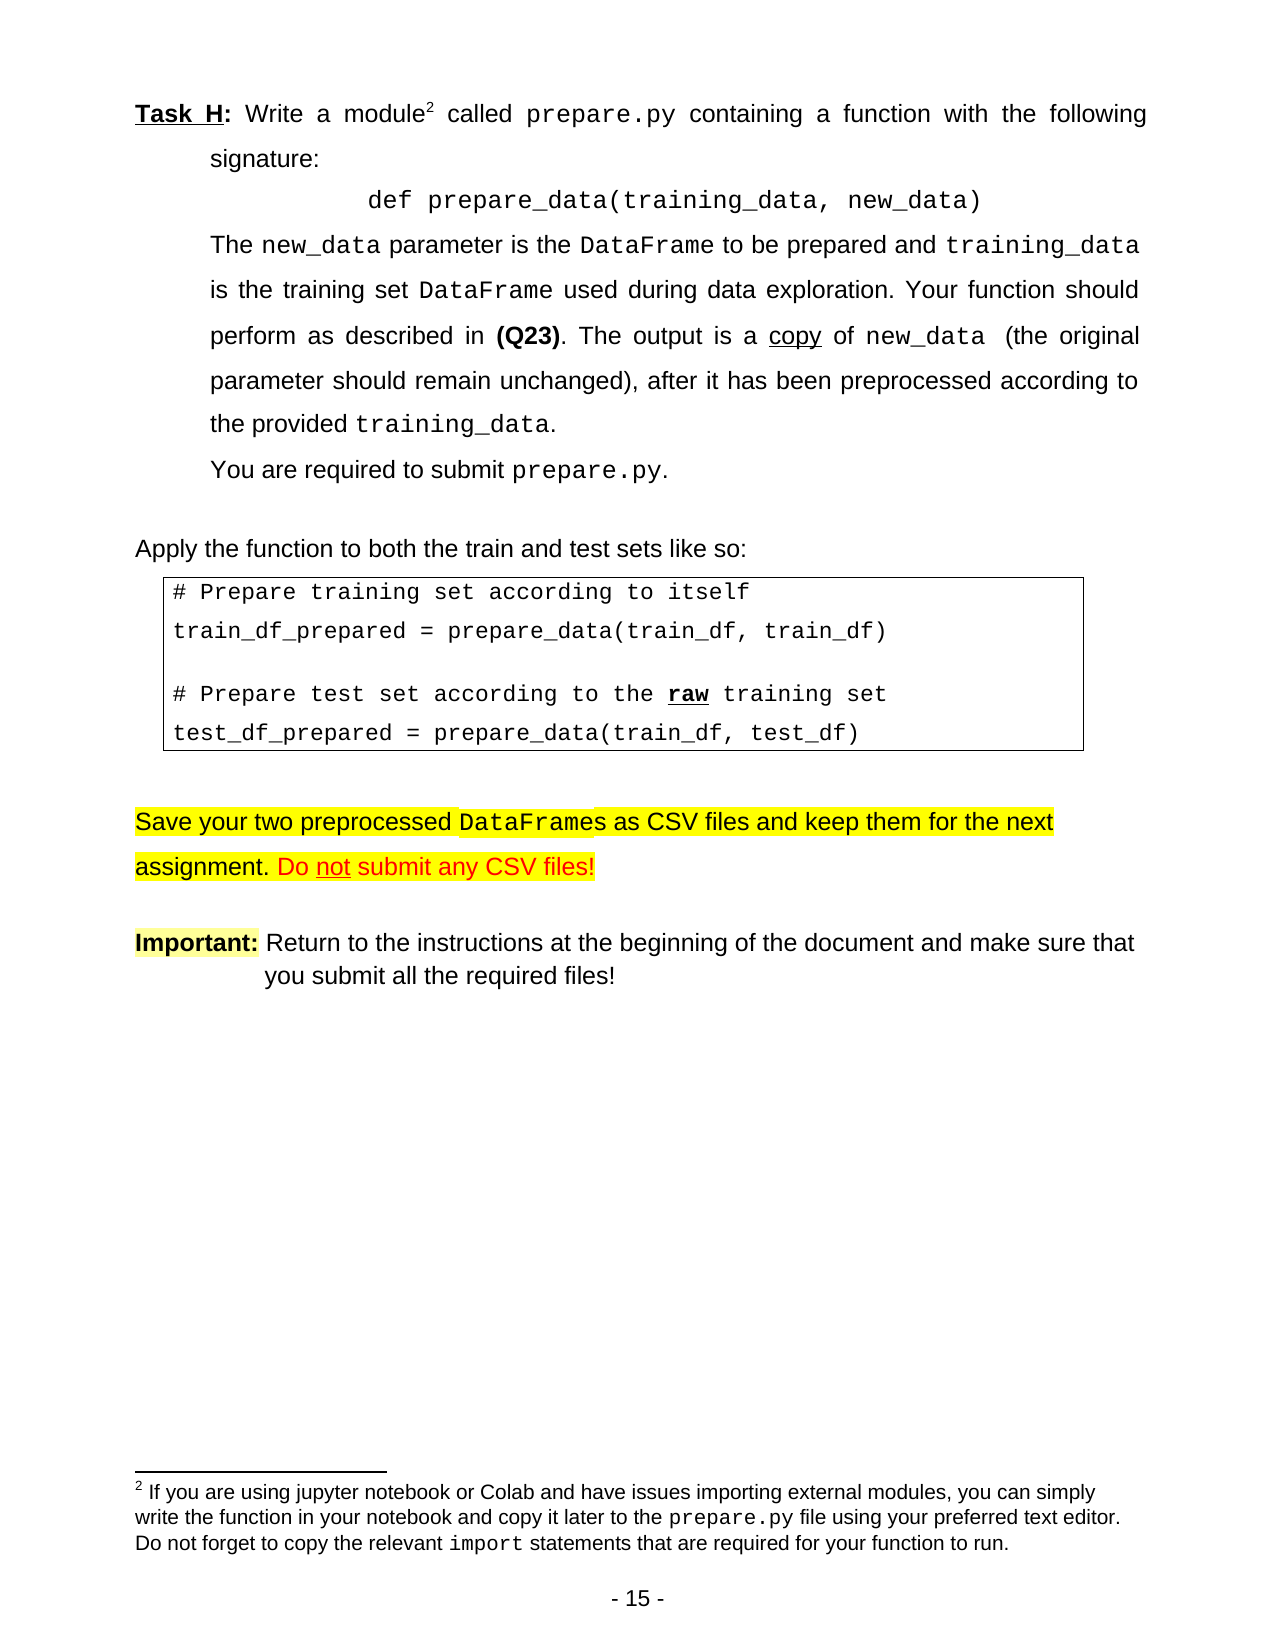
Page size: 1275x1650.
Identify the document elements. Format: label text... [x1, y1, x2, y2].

text You are required to submit prepare.py. [210, 455, 1140, 486]
text Save your two preprocessed DataFrames as CSV files and keep them for the next assignment. Do not submit any CSV files! [135, 807, 1140, 881]
text Important: Return to the instructions at the beginning of the document and make sure that you submit all the required files! [135, 928, 1140, 990]
text # Prepare test set according to the raw training set [164, 680, 1083, 709]
text The new_data parameter is the DataFrame to be prepared and training_data is the training set DataFrame used during data exploration. Your function should perform as described in ‎(Q23). The output is a copy of new_data (the original parameter should remain unchanged), after it has been preprocessed according to the provided training_data. [210, 230, 1140, 440]
text Task H: Write a module called prepare.py containing a function with the following signature: [135, 99, 1147, 173]
text Apply the function to both the train and test sets like so: [135, 534, 1140, 563]
text def prepare_data(training_data, new_data) [210, 187, 1140, 216]
text test_df_prepared = prepare_data(train_df, test_df) [164, 718, 1083, 750]
text train_df_prepared = prepare_data(train_df, train_df) [164, 616, 1083, 645]
text # Prepare training set according to itself [164, 578, 1083, 606]
